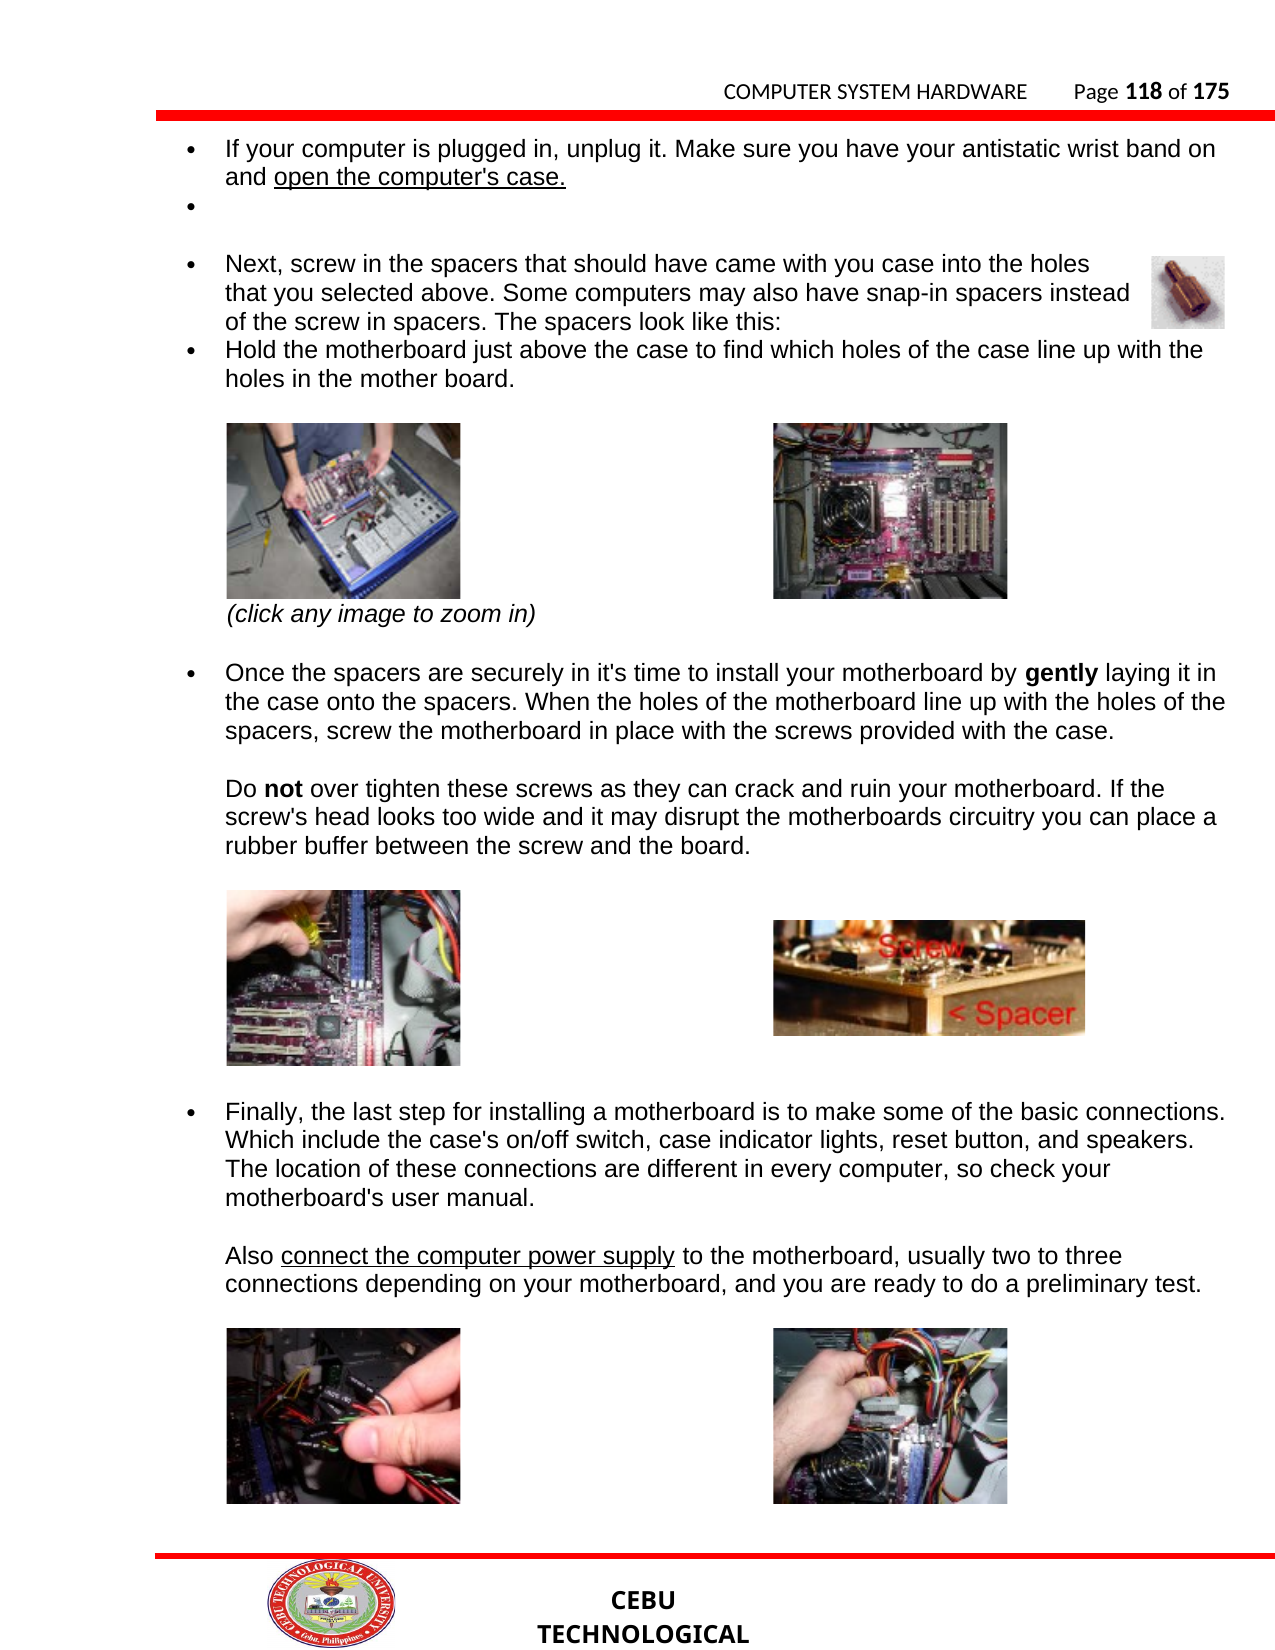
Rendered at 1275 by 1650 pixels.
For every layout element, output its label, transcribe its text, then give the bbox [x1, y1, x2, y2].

text Do not over tighten these screws as they can crack and ruin your motherboard. If the screw's head looks too wide and it may disrupt the motherboards circuitry you can place a rubber buffer between the screw and the board. [225, 773, 1230, 860]
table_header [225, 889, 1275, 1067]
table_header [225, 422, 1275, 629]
picture [773, 423, 1008, 599]
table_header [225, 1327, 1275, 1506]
picture [226, 1328, 461, 1504]
picture [1151, 256, 1225, 329]
list Hold the motherboard just above the case to find which holes of the case line up with the holes in the mother board. [187, 335, 1230, 393]
picture [267, 1559, 396, 1648]
list If your computer is plugged in, unplug it. Make sure you have your antistatic wrist band on and open the computer's case. [187, 133, 1230, 191]
text Also connect the computer power supply to the motherboard, usually two to three connections depending on your motherboard, and you are ready to do a preliminary test. [225, 1241, 1230, 1298]
list Next, screw in the spacers that should have came with you case into the holes that you selected above. Some computers may also have snap-in spacers instead of the screw in spacers. The spacers look like this: [187, 249, 1230, 335]
list Once the spacers are securely in it's time to install your motherboard by gently laying it in the case onto the spacers. When the holes of the motherboard line up with the holes of the spacers, screw the motherboard in place with the screws provided with the case. [187, 658, 1230, 744]
list Finally, the last step for installing a motherboard is to make some of the basic connections. Which include the case's on/off switch, case indicator lights, reset button, and speakers. The location of these connections are different in every computer, so check your motherboard's user manual. [187, 1096, 1230, 1211]
picture [226, 423, 461, 599]
picture [773, 1328, 1008, 1504]
picture [226, 890, 461, 1066]
picture [773, 920, 1086, 1036]
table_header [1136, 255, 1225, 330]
